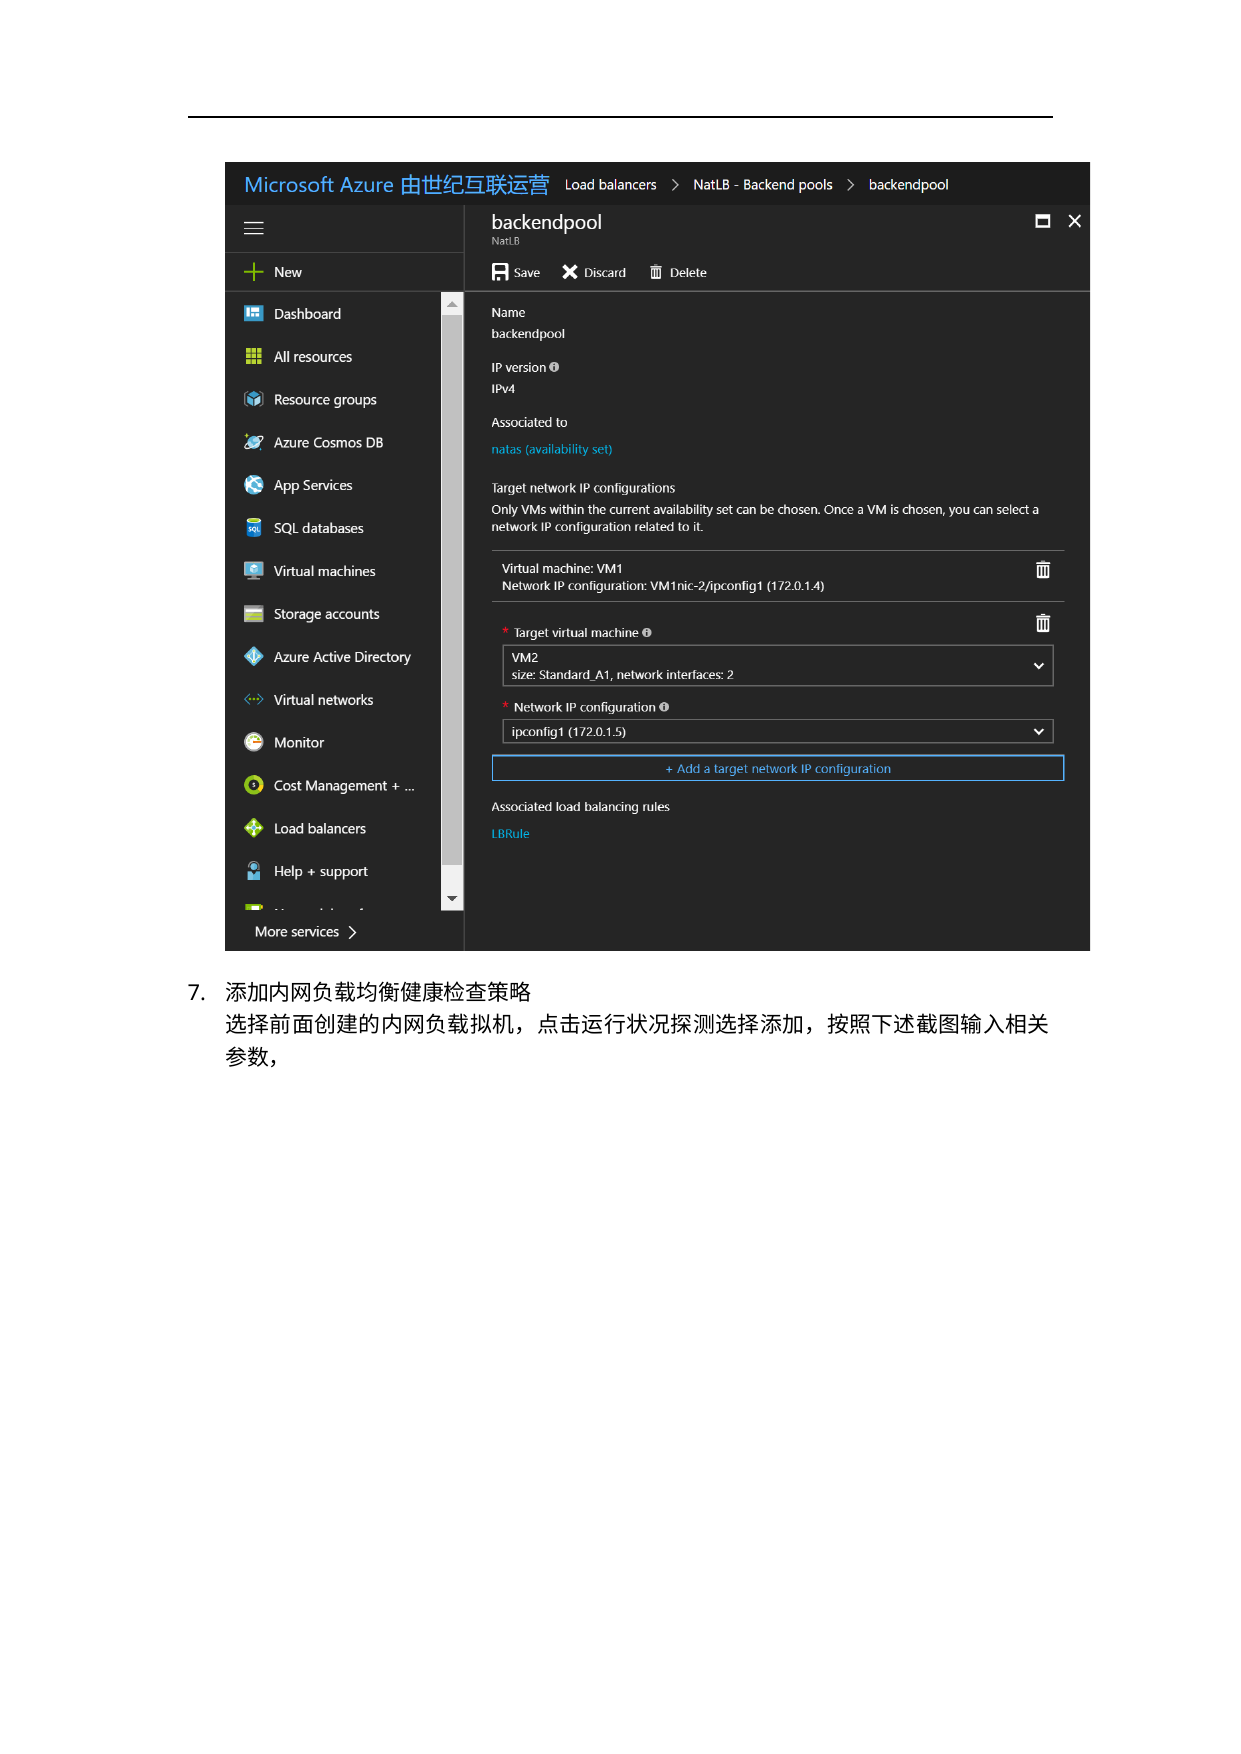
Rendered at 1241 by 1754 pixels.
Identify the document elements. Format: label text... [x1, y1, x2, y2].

list 选择前面创建的内网负载拟机，点击运行状况探测选择添加，按照下述截图输入相关参数， [225, 1007, 1053, 1072]
picture [225, 162, 1091, 951]
list 添加内网负载均衡健康检查策略 [187, 974, 1053, 1007]
